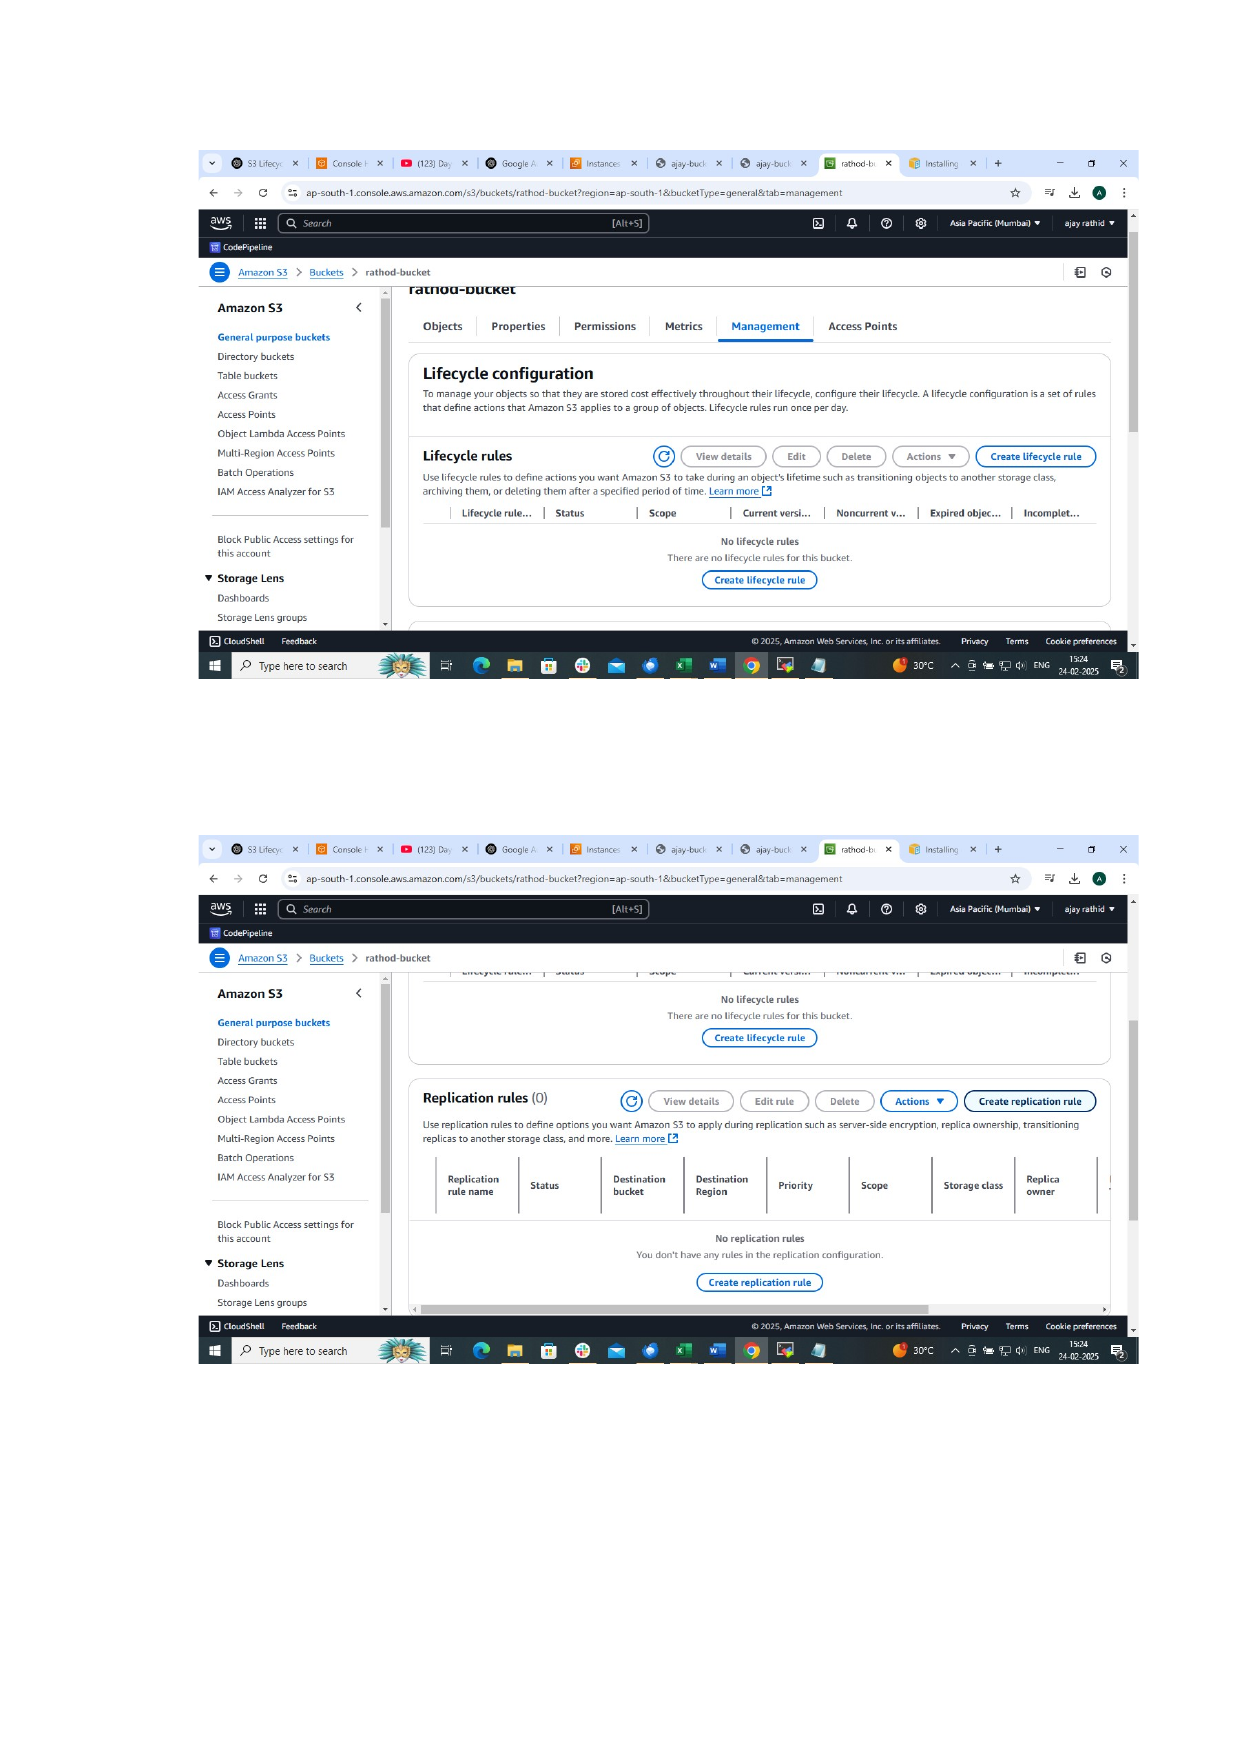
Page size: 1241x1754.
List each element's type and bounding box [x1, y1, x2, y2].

picture [198, 150, 1139, 679]
picture [198, 835, 1139, 1364]
